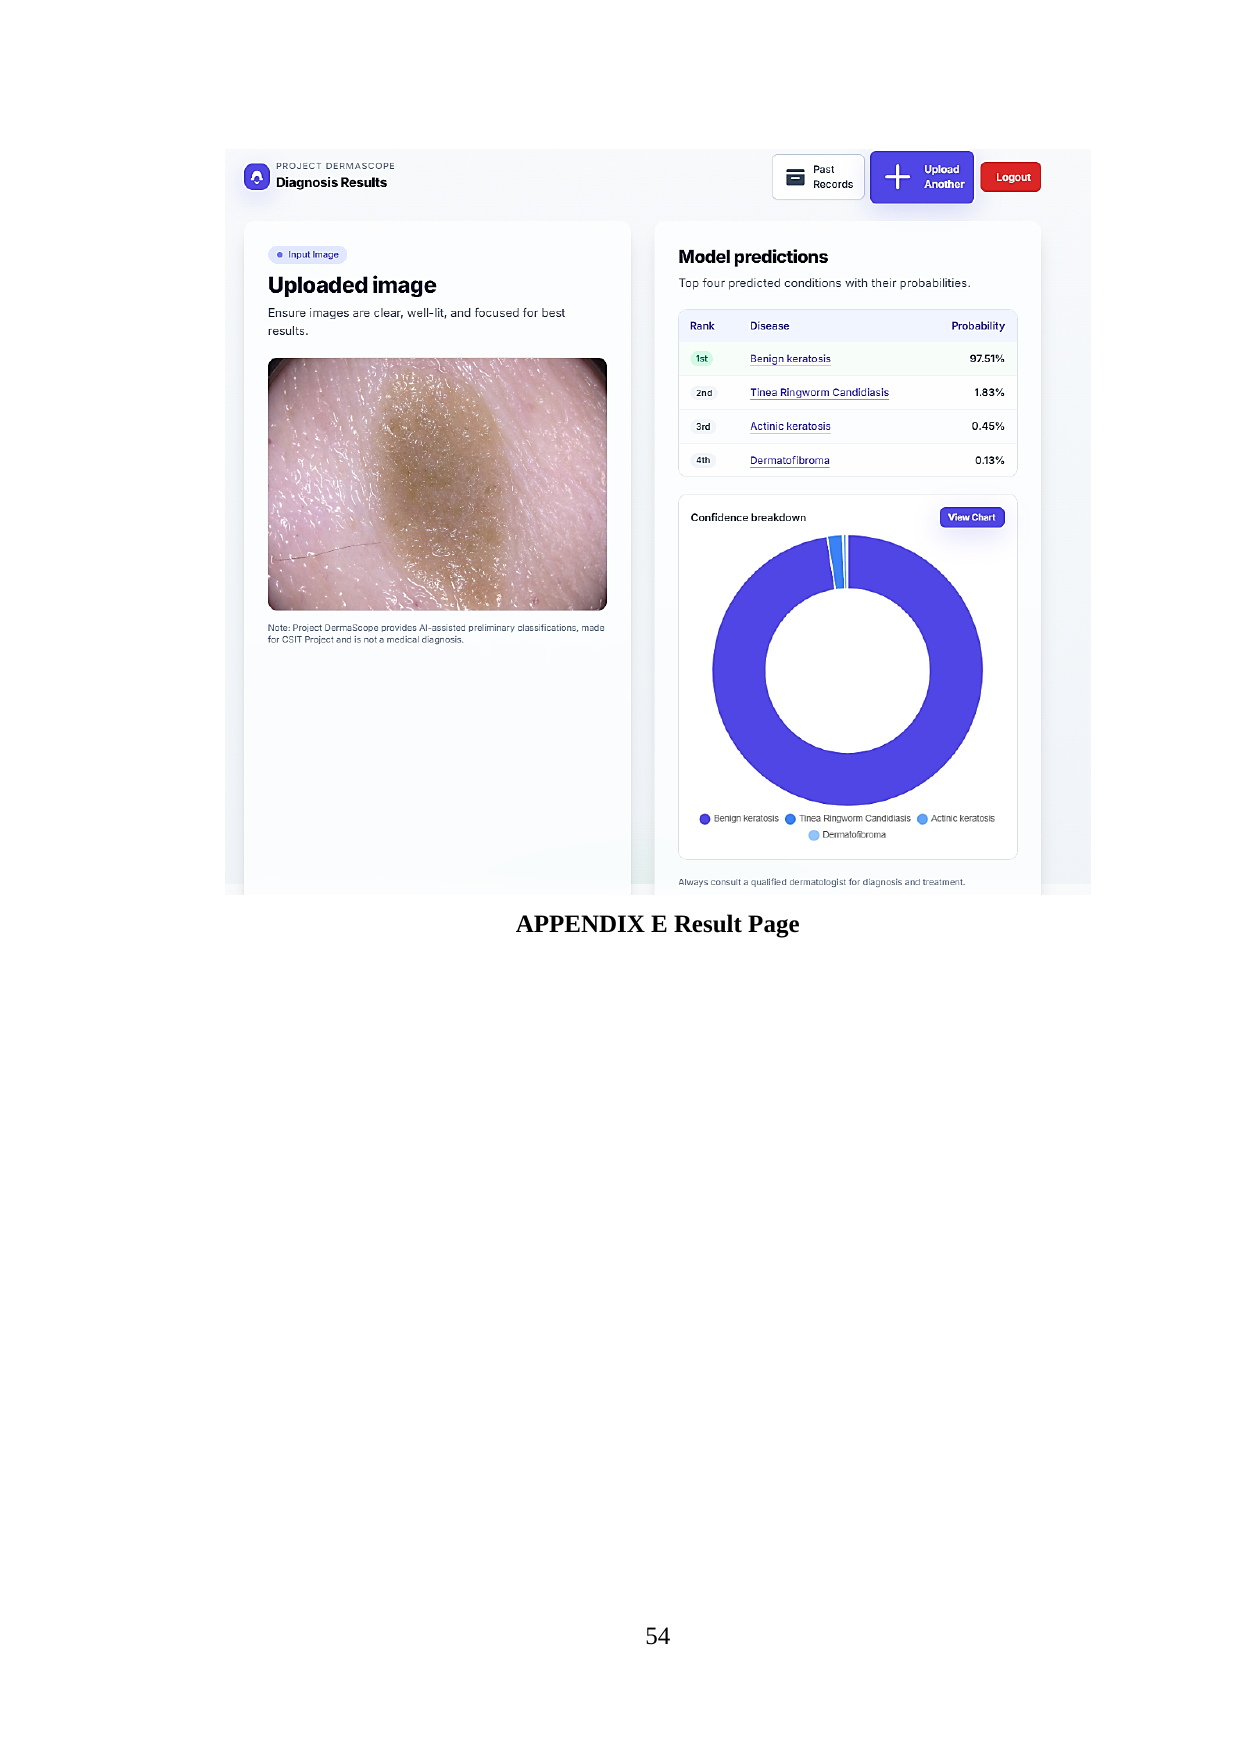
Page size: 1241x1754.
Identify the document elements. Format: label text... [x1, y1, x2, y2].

text APPENDIX E Result Page [225, 909, 1090, 937]
picture [225, 149, 1091, 895]
